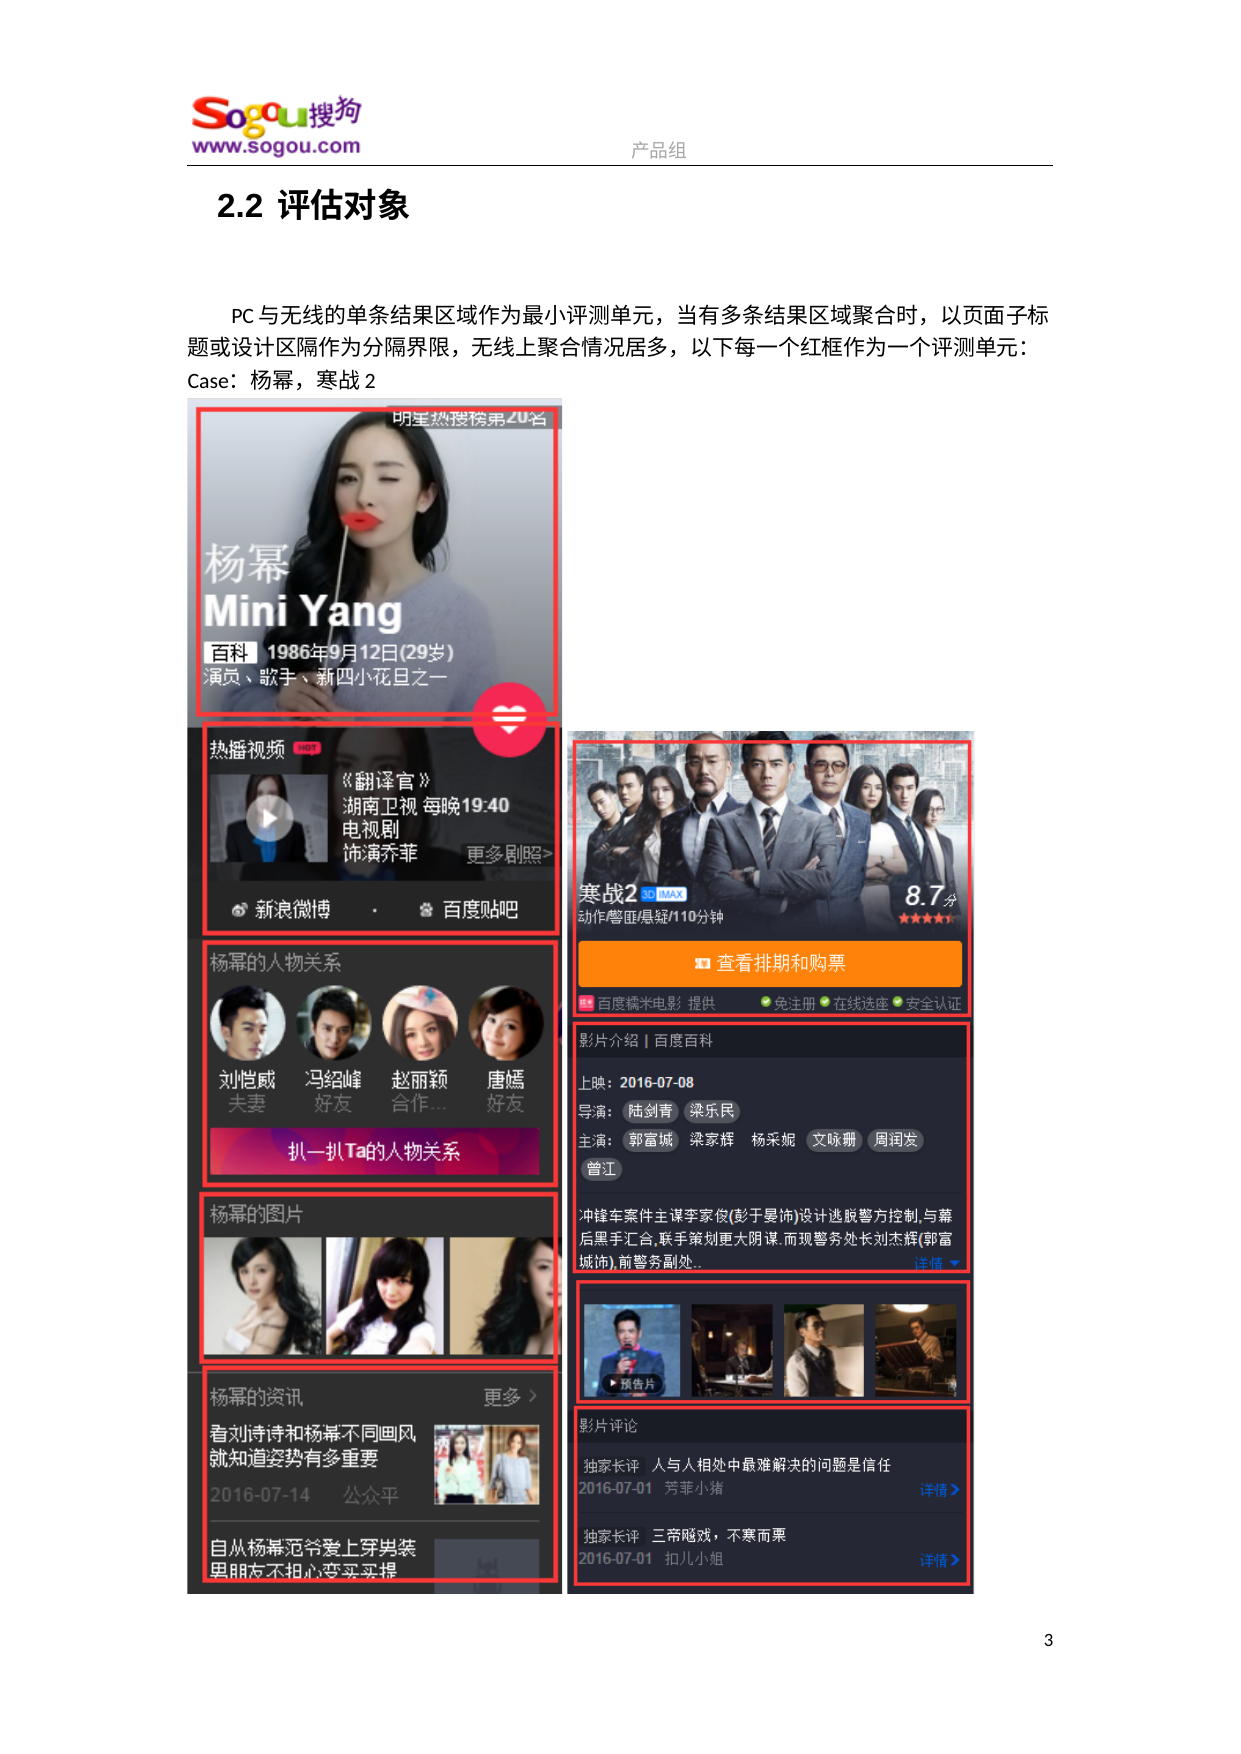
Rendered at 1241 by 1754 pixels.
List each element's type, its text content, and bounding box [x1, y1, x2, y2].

subtitle 评估对象 [217, 170, 1053, 235]
text Case：杨幂，寒战2 [187, 362, 1053, 395]
picture [567, 731, 976, 1594]
picture [187, 88, 367, 158]
picture [187, 398, 563, 1594]
text PC与无线的单条结果区域作为最小评测单元，当有多条结果区域聚合时，以页面子标题或设计区隔作为分隔界限，无线上聚合情况居多，以下每一个红框作为一个评测单元： [187, 297, 1053, 362]
